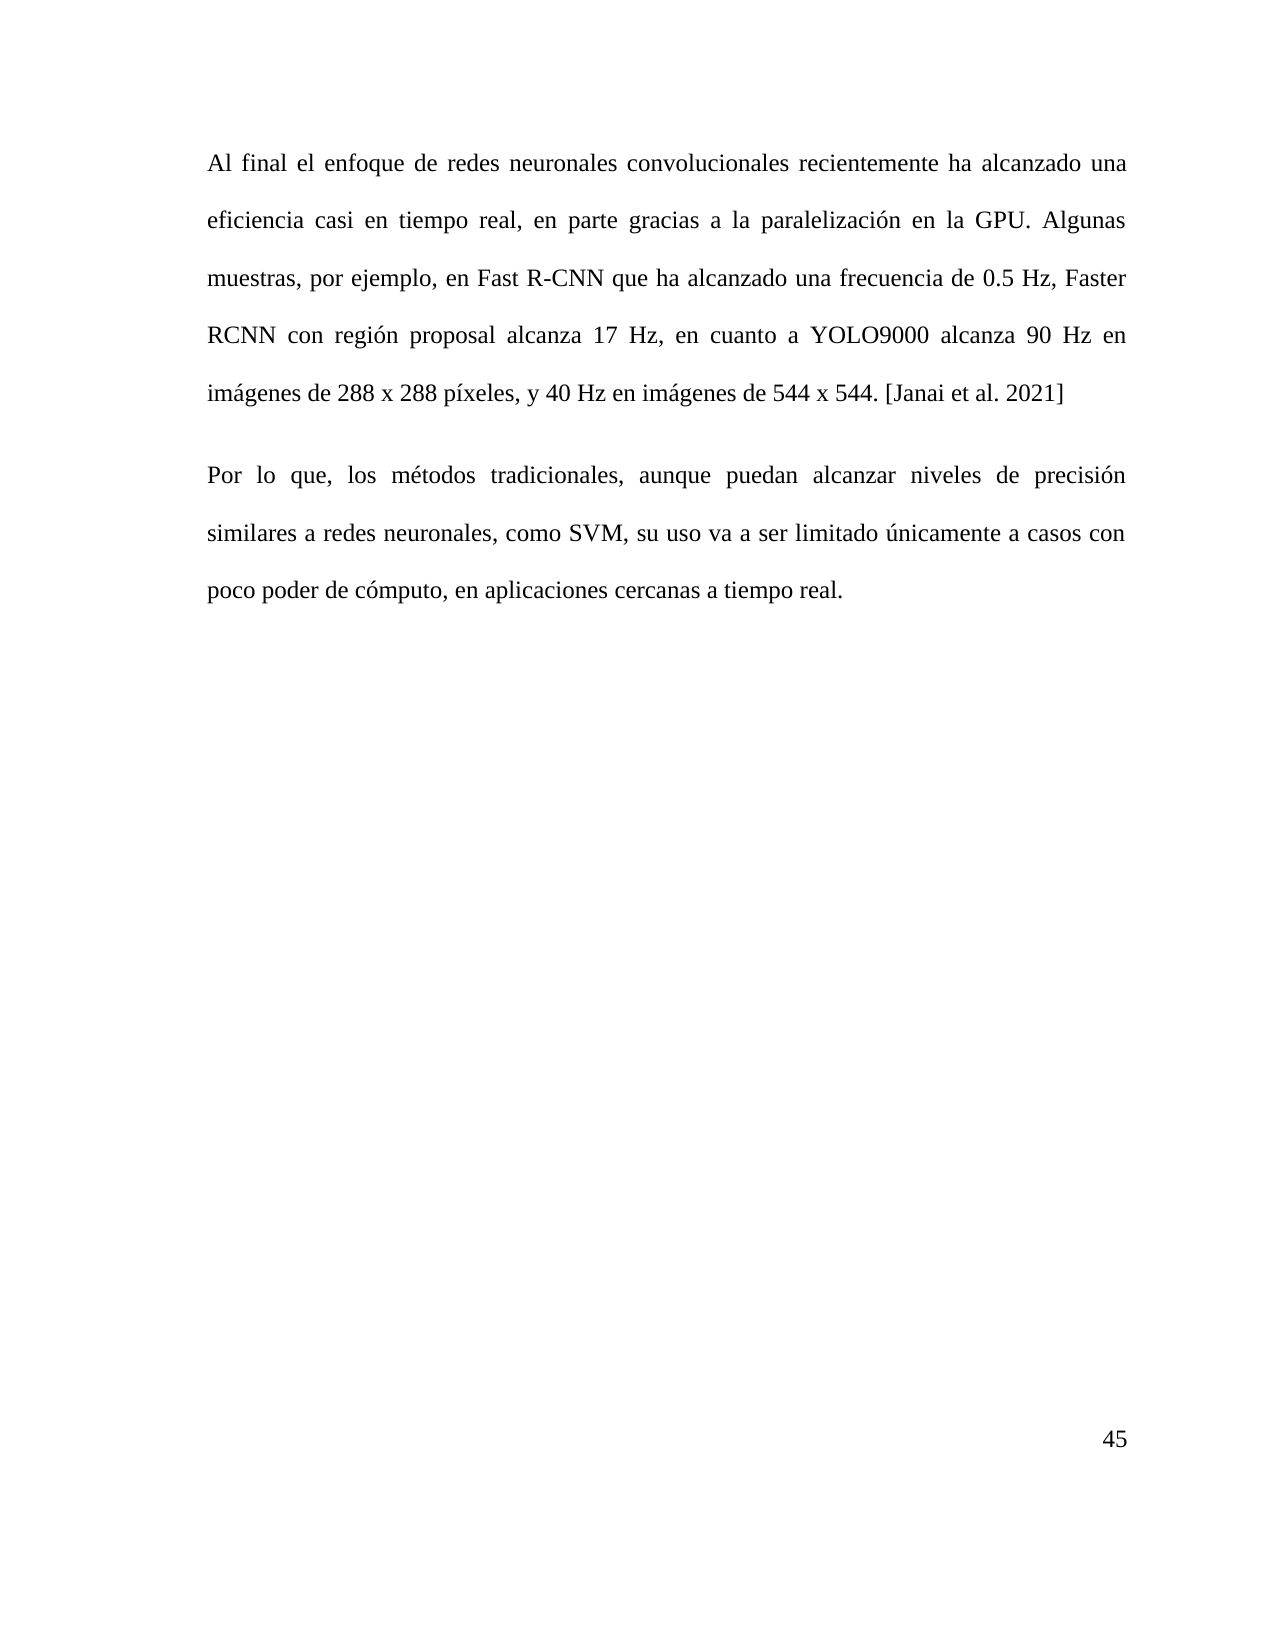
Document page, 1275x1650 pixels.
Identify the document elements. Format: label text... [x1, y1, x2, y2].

text Al final el enfoque de redes neuronales convolucionales recientemente ha alcanzado una eficiencia casi en tiempo real, en parte gracias a la paralelización en la GPU. Algunas muestras, por ejemplo, en Fast R-CNN que ha alcanzado una frecuencia de 0.5 Hz, Faster RCNN con región proposal alcanza 17 Hz, en cuanto a YOLO9000 alcanza 90 Hz en imágenes de 288 x 288 píxeles, y 40 Hz en imágenes de 544 x 544. [Janai et al. 2021] [207, 148, 1127, 406]
text Por lo que, los métodos tradicionales, aunque puedan alcanzar niveles de precisión similares a redes neuronales, como SVM, su uso va a ser limitado únicamente a casos con poco poder de cómputo, en aplicaciones cercanas a tiempo real. [207, 460, 1127, 604]
